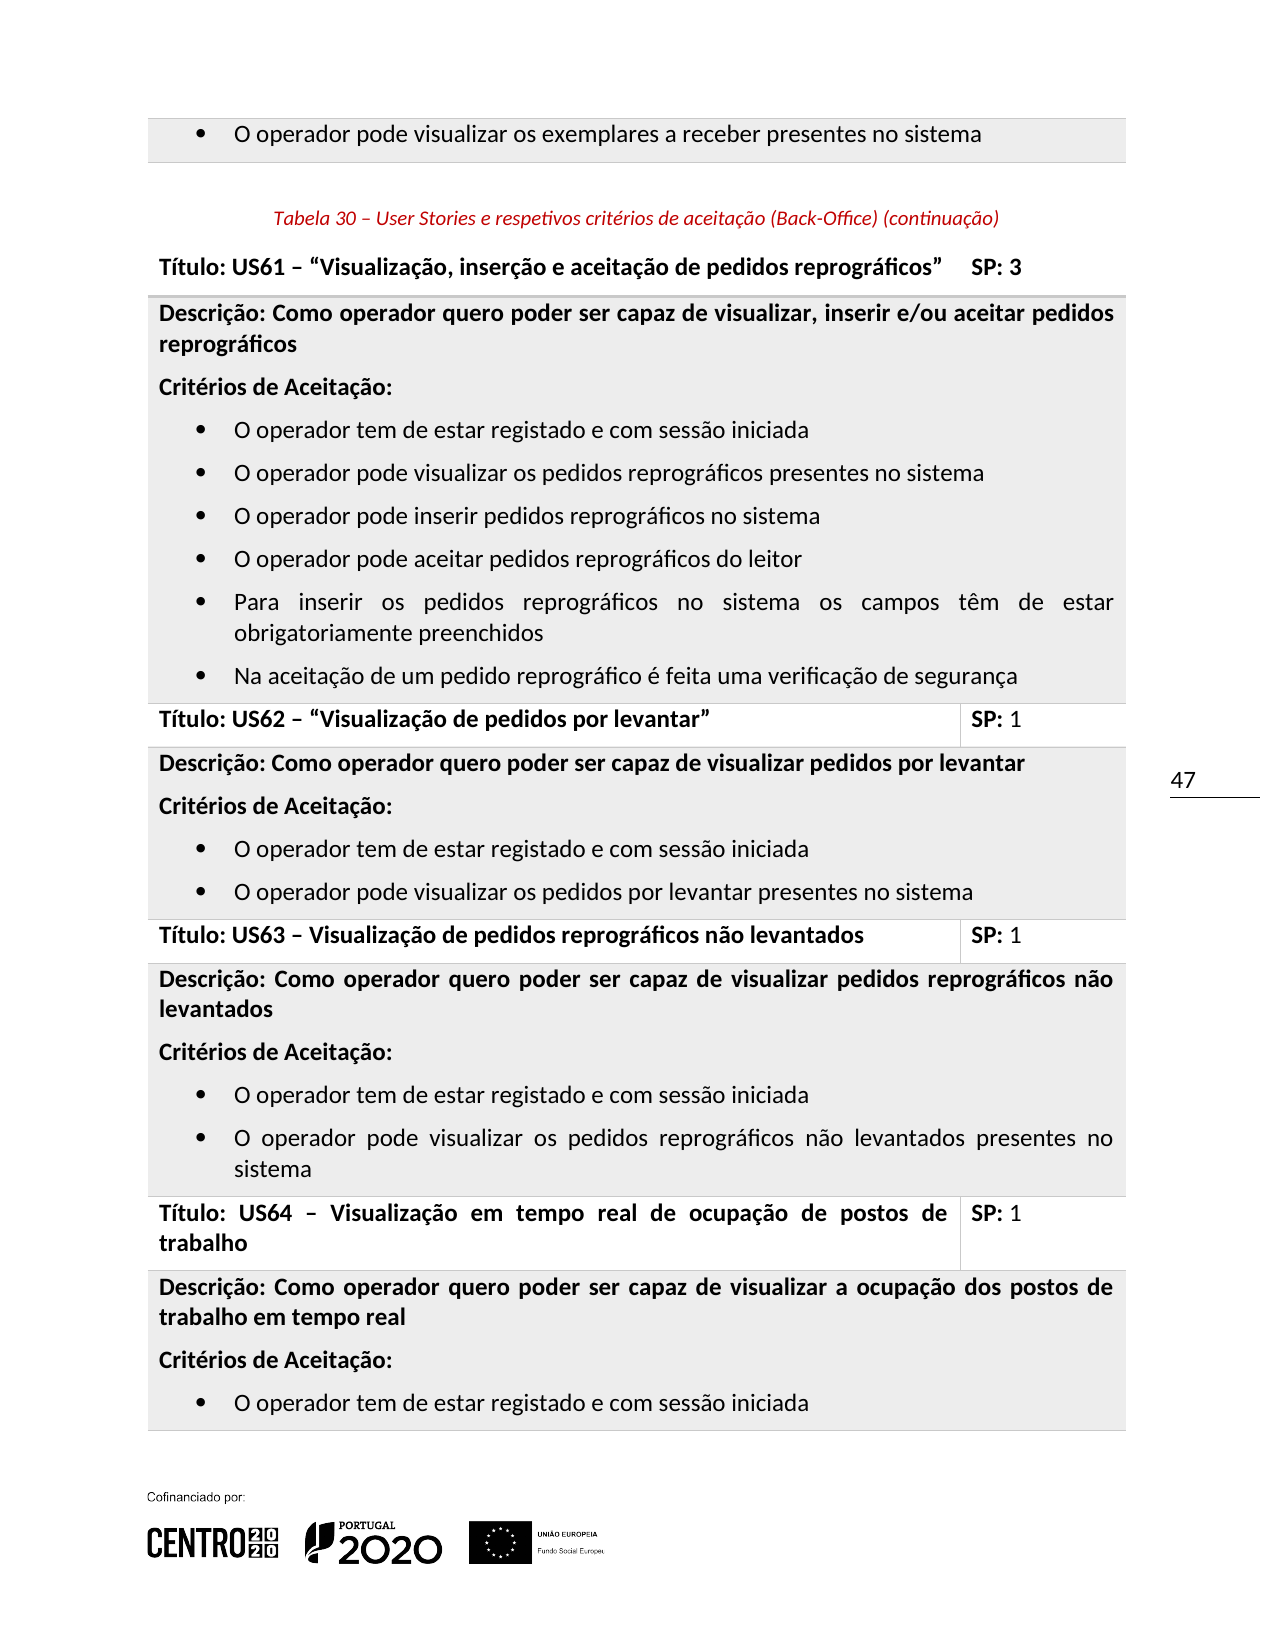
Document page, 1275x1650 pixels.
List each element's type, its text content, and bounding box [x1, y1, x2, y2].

table_cell Descrição: Como operador quero poder ser capaz de visualizar, inserir e/ou aceitar pedidos reprográficos Critérios de Aceitação: O operador tem de estar registado e com sessão iniciada O operador pode visualizar os pedidos reprográficos presentes no sistema O operador pode inserir pedidos reprográficos no sistema O operador pode aceitar pedidos reprográficos do leitor Para inserir os pedidos reprográficos no sistema os campos têm de estar obrigatoriamente preenchidos Na aceitação de um pedido reprográfico é feita uma verificação de segurança [148, 298, 1126, 703]
table_cell SP: 1 [961, 1197, 1126, 1270]
table_cell Título: US63 – Visualização de pedidos reprográficos não levantados [148, 920, 960, 962]
picture [147, 1492, 605, 1564]
table_header SP: 3 [960, 251, 1126, 294]
table_cell SP: 1 [961, 704, 1126, 746]
table_cell Título: US62 – “Visualização de pedidos por levantar” [148, 704, 960, 746]
table_cell Título: US64 – Visualização em tempo real de ocupação de postos de trabalho [148, 1197, 960, 1270]
text Tabela 30 – User Stories e respetivos critérios de aceitação (Back-Office) (continuação) [148, 205, 1127, 231]
table_cell SP: 1 [961, 920, 1126, 962]
table_cell Descrição: Como operador quero poder ser capaz de visualizar pedidos por levantar Critérios de Aceitação: O operador tem de estar registado e com sessão iniciada O operador pode visualizar os pedidos por levantar presentes no sistema [148, 748, 1126, 919]
table_header Título: US61 – “Visualização, inserção e aceitação de pedidos reprográficos” [148, 251, 960, 294]
table_cell Descrição: Como operador quero poder ser capaz de visualizar pedidos reprográficos não levantados Critérios de Aceitação: O operador tem de estar registado e com sessão iniciada O operador pode visualizar os pedidos reprográficos não levantados presentes no sistema [148, 964, 1126, 1196]
